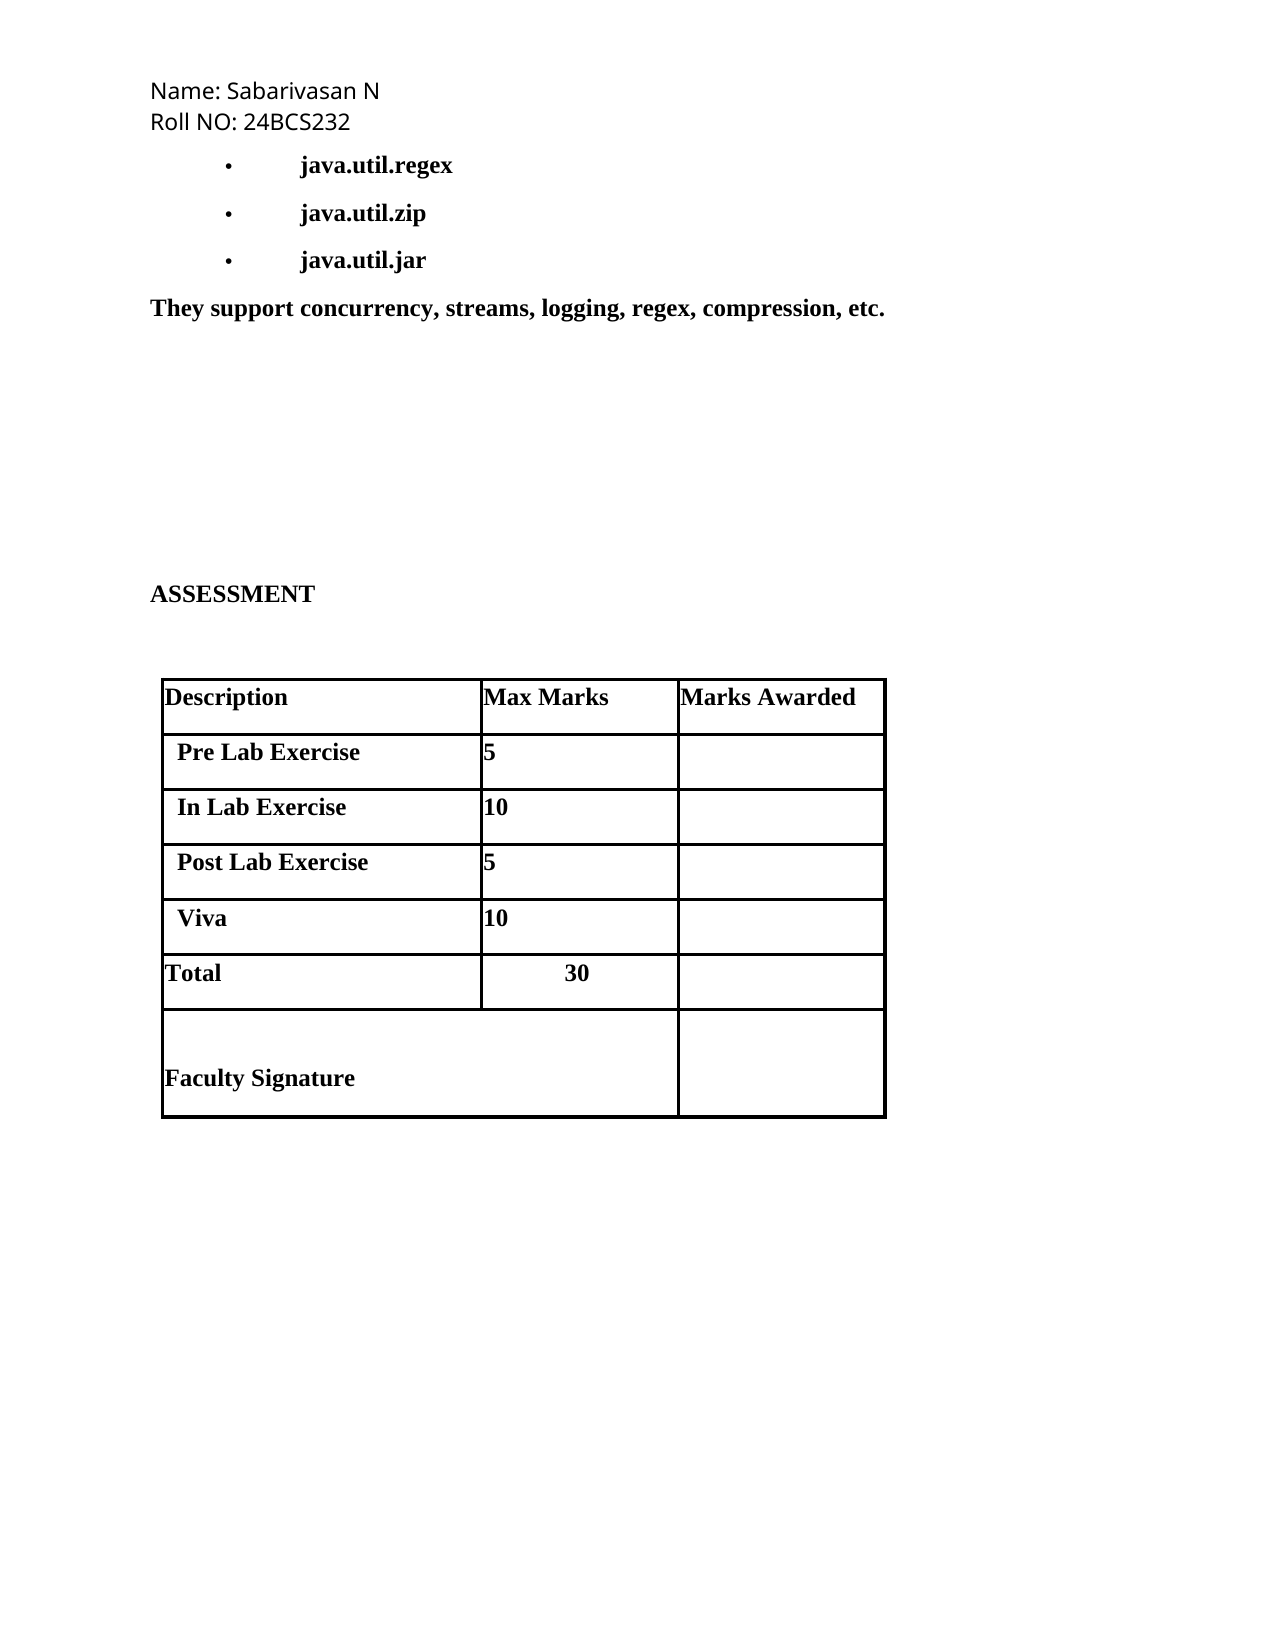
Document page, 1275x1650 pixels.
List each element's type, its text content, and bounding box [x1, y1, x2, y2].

list java.util.zip [225, 198, 1125, 226]
table_cell Total [164, 956, 480, 1008]
table_cell Pre Lab Exercise [164, 736, 480, 788]
table_cell [680, 736, 883, 788]
table_cell Faculty Signature [164, 1011, 481, 1115]
table_cell Viva [164, 901, 480, 953]
list java.util.jar [225, 245, 1125, 274]
table_cell In Lab Exercise [164, 791, 480, 843]
table_cell Post Lab Exercise [164, 846, 480, 898]
table_header Max Marks [483, 681, 677, 732]
table_cell 30 [483, 956, 677, 1008]
table_cell [680, 846, 883, 898]
table_cell [680, 791, 883, 843]
table_cell 10 [483, 901, 677, 953]
table_cell [680, 956, 883, 1008]
table_cell 5 [483, 846, 677, 898]
table_header Description [164, 681, 480, 732]
table_cell [680, 901, 883, 953]
table_header Marks Awarded [680, 681, 883, 732]
table_cell 10 [483, 791, 677, 843]
table_cell 5 [483, 736, 677, 788]
list java.util.regex [225, 150, 1125, 179]
table_cell [680, 1011, 883, 1115]
table_cell [481, 1011, 677, 1115]
text ASSESSMENT [150, 579, 1125, 608]
text They support concurrency, streams, logging, regex, compression, etc. [150, 293, 1125, 322]
